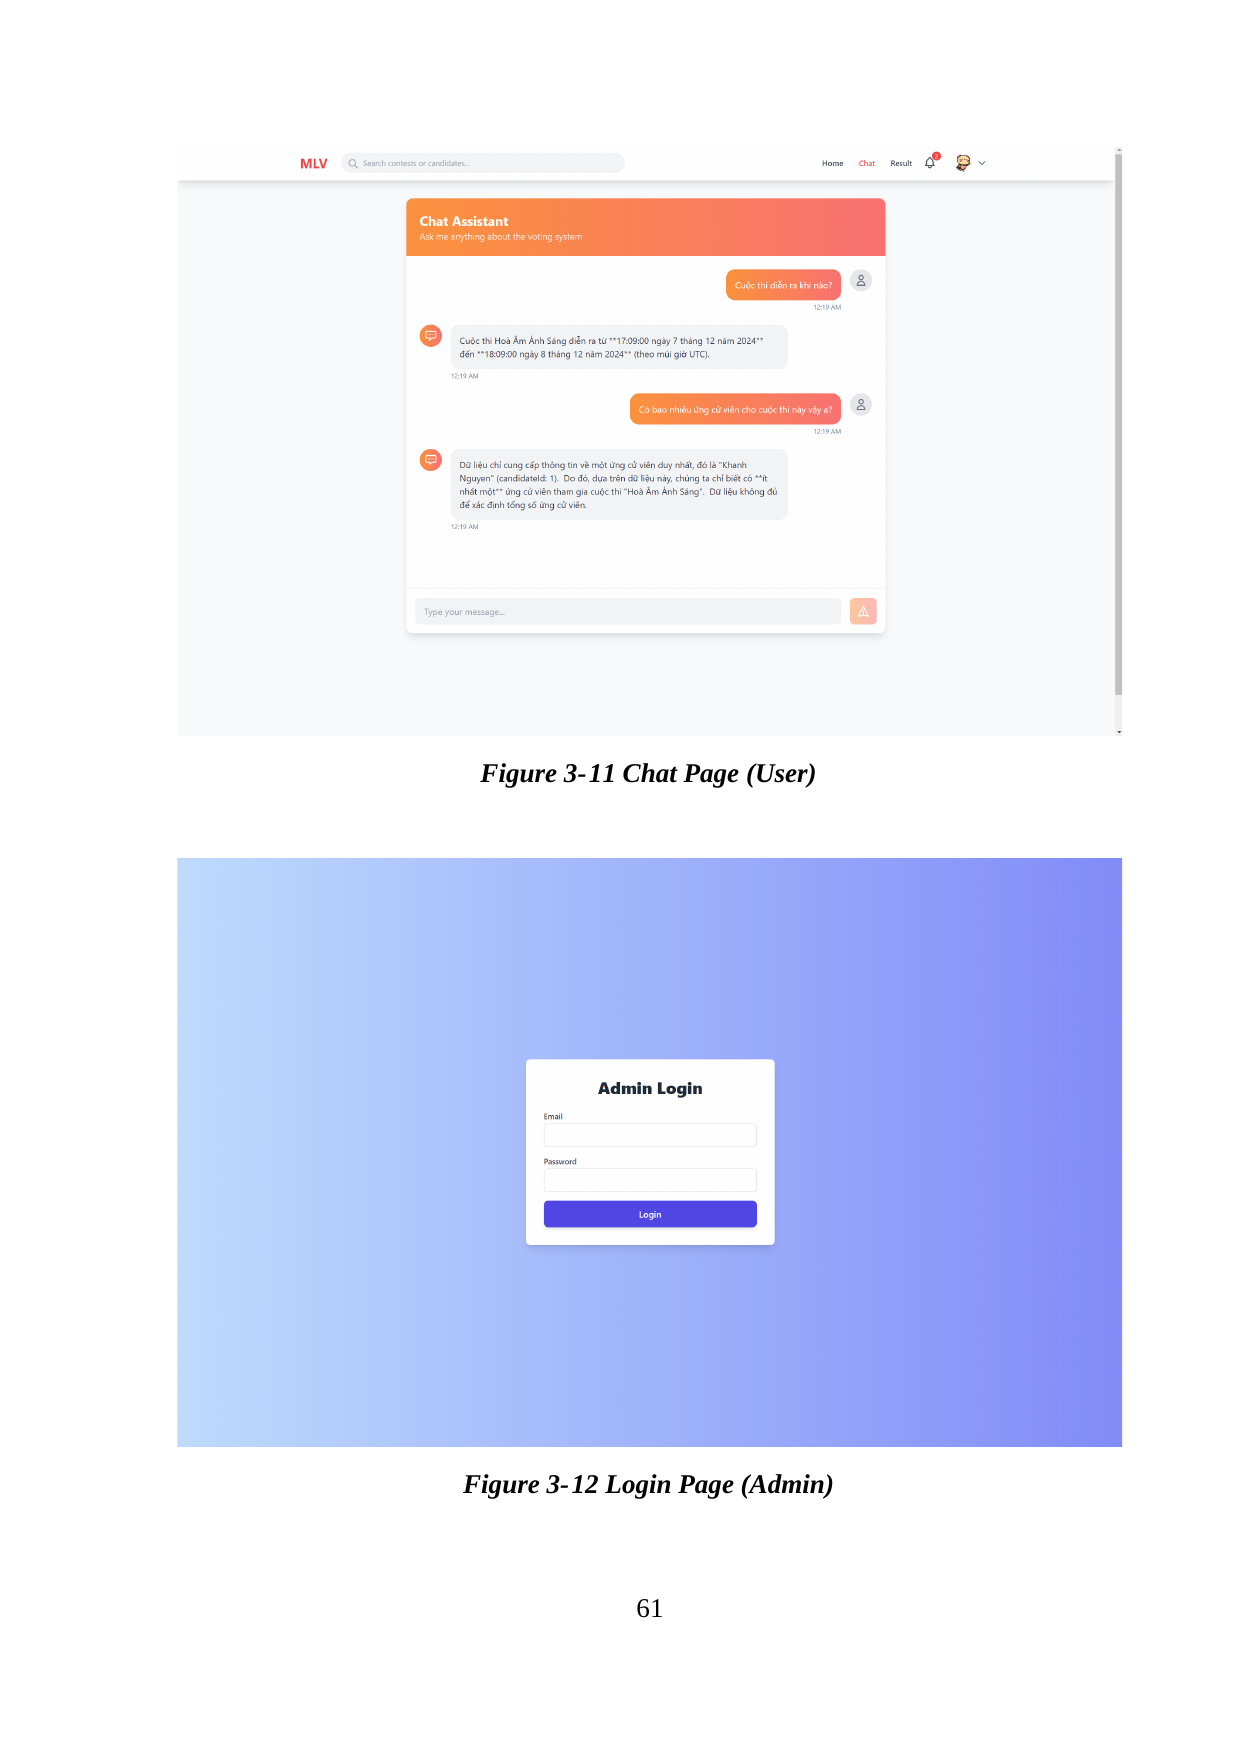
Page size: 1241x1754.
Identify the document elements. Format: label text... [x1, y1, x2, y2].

picture [177, 147, 1123, 736]
picture [177, 858, 1123, 1447]
text Figure 3-11 Chat Page (User) [177, 757, 1122, 788]
text Figure 3-12 Login Page (Admin) [177, 1468, 1122, 1499]
